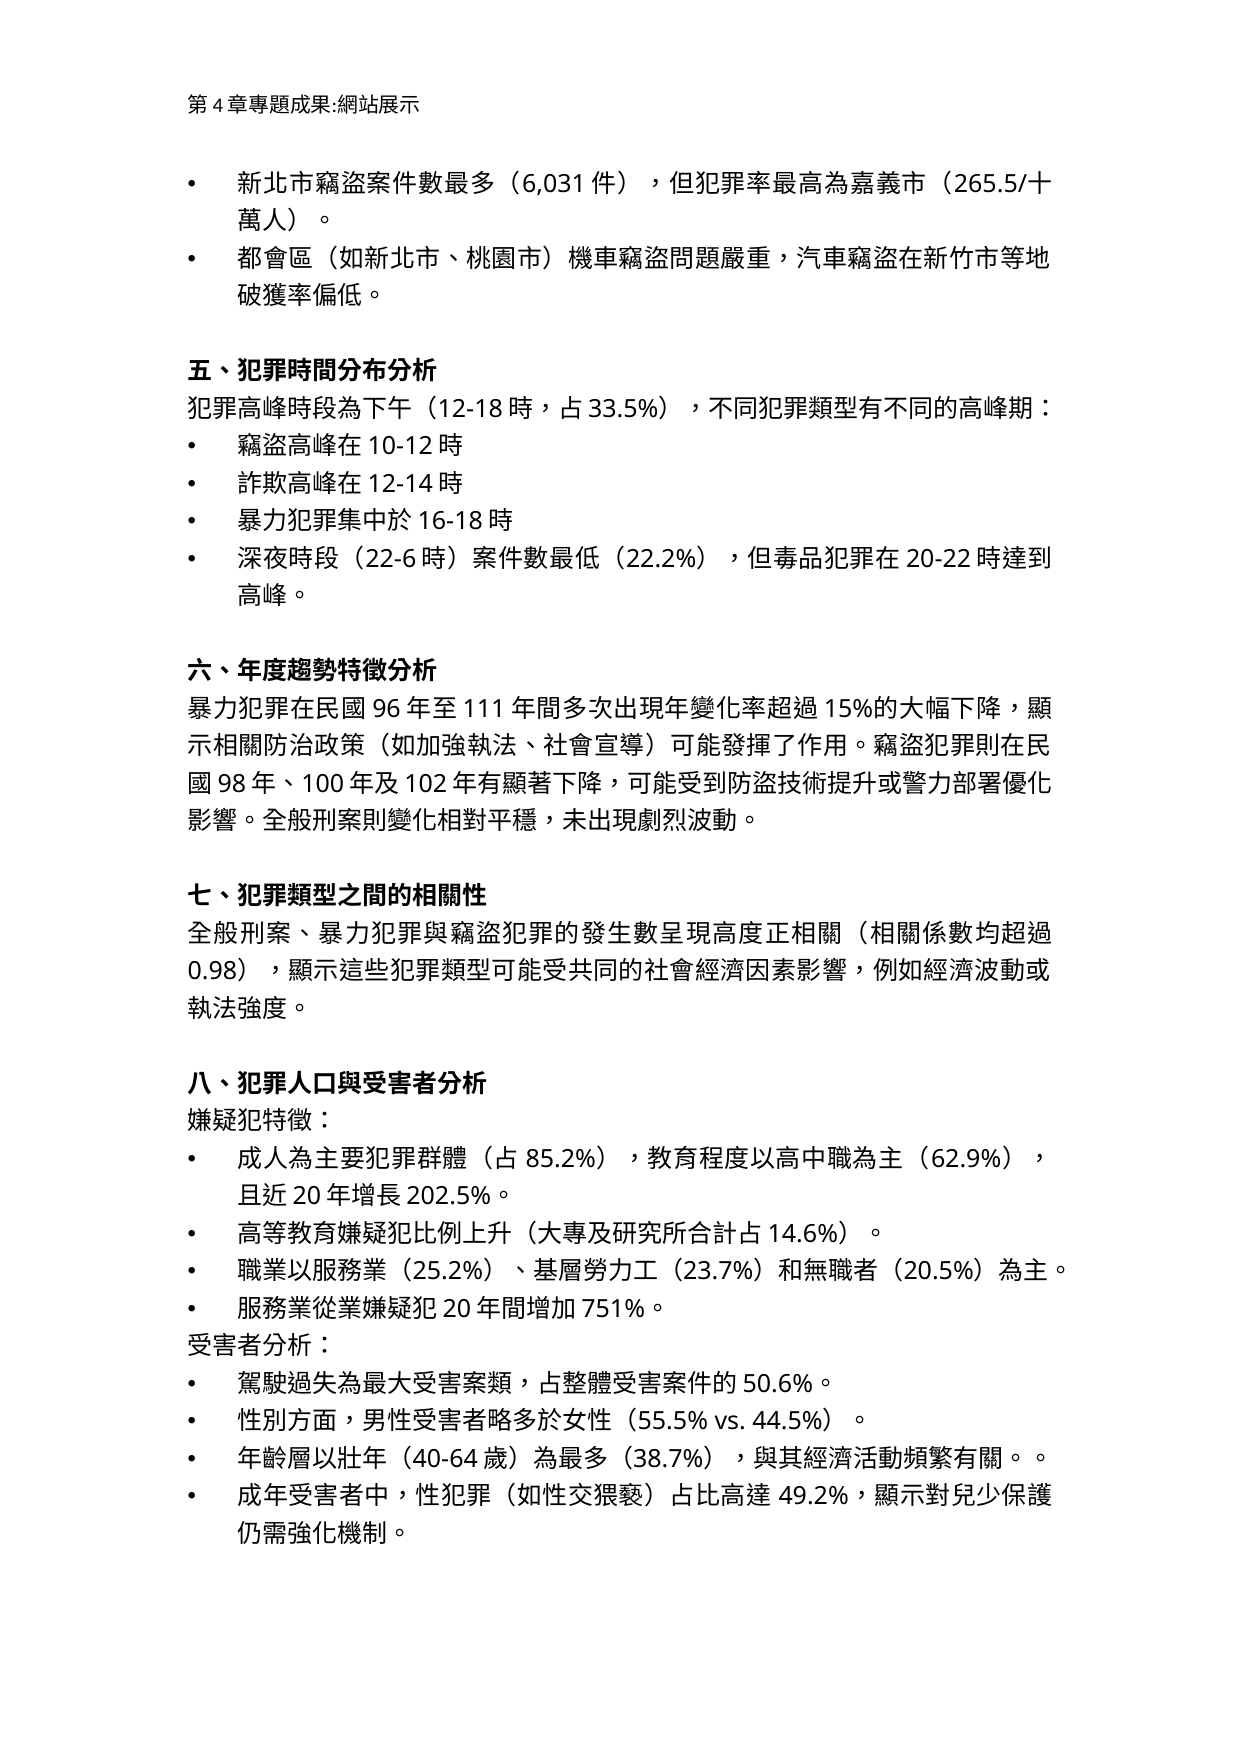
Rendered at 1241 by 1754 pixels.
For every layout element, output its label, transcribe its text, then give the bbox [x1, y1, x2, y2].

list 詐欺高峰在12-14時 [187, 462, 1053, 500]
list 新北市竊盜案件數最多（6,031件），但犯罪率最高為嘉義市（265.5/十萬人）。 [187, 162, 1053, 237]
list 竊盜高峰在10-12時 [187, 425, 1053, 462]
list 暴力犯罪集中於16-18時 [187, 500, 1053, 537]
list 深夜時段（22-6時）案件數最低（22.2%），但毒品犯罪在20-22時達到高峰。 [187, 537, 1053, 612]
text 犯罪高峰時段為下午（12-18時，占33.5%），不同犯罪類型有不同的高峰期： [187, 387, 1053, 425]
text 嫌疑犯特徵： [187, 1100, 1053, 1137]
list 服務業從業嫌疑犯20年間增加751%。 [187, 1287, 1053, 1325]
text 六、年度趨勢特徵分析 [187, 650, 1053, 687]
list 成年受害者中，性犯罪（如性交猥褻）占比高達49.2%，顯示對兒少保護仍需強化機制。 [187, 1475, 1053, 1550]
text 七、犯罪類型之間的相關性 [187, 875, 1053, 912]
text 受害者分析： [187, 1325, 1053, 1362]
list 都會區（如新北市、桃園市）機車竊盜問題嚴重，汽車竊盜在新竹市等地破獲率偏低。 [187, 237, 1053, 312]
text 五、犯罪時間分布分析 [187, 350, 1053, 387]
text 八、犯罪人口與受害者分析 [187, 1062, 1053, 1100]
list 高等教育嫌疑犯比例上升（大專及研究所合計占14.6%）。 [187, 1212, 1053, 1250]
list 駕駛過失為最大受害案類，占整體受害案件的50.6%。 [187, 1362, 1053, 1400]
text 暴力犯罪在民國96年至111年間多次出現年變化率超過15%的大幅下降，顯示相關防治政策（如加強執法、社會宣導）可能發揮了作用。竊盜犯罪則在民國98年、100年及102年有顯著下降，可能受到防盜技術提升或警力部署優化影響。全般刑案則變化相對平穩，未出現劇烈波動。 [187, 687, 1053, 837]
text 全般刑案、暴力犯罪與竊盜犯罪的發生數呈現高度正相關（相關係數均超過0.98），顯示這些犯罪類型可能受共同的社會經濟因素影響，例如經濟波動或執法強度。 [187, 912, 1053, 1025]
list 職業以服務業（25.2%）、基層勞力工（23.7%）和無職者（20.5%）為主。 [187, 1250, 1053, 1287]
list 性別方面，男性受害者略多於女性（55.5% vs. 44.5%）。 [187, 1400, 1053, 1437]
list 年齡層以壯年（40-64歲）為最多（38.7%），與其經濟活動頻繁有關。。 [187, 1437, 1053, 1475]
list 成人為主要犯罪群體（占85.2%），教育程度以高中職為主（62.9%），且近20年增長202.5%。 [187, 1137, 1053, 1212]
